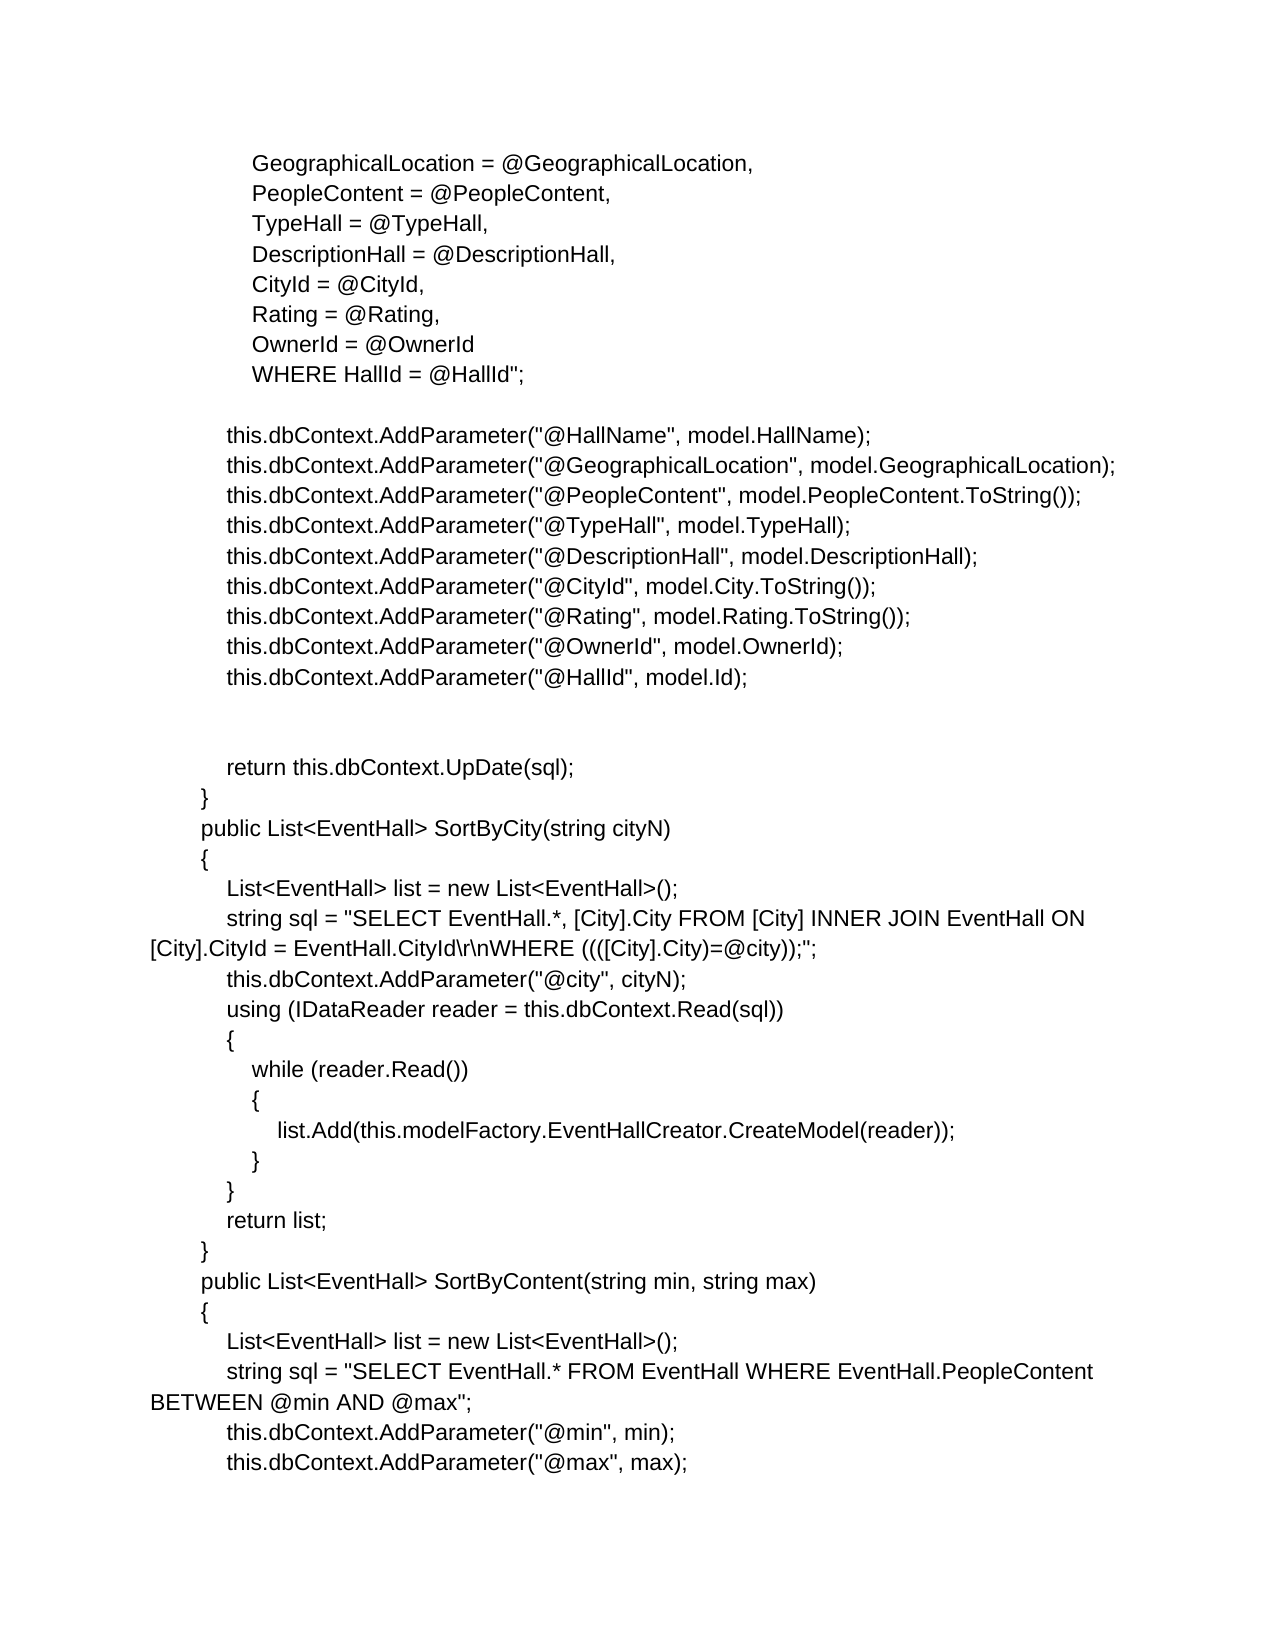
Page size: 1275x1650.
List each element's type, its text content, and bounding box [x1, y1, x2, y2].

text this.dbContext.AddParameter("@PeopleContent", model.PeopleContent.ToString()); [150, 482, 1125, 509]
text DescriptionHall = @DescriptionHall, [150, 241, 1125, 267]
text string sql = "SELECT EventHall.*, [City].City FROM [City] INNER JOIN EventHall ON [City].CityId = EventHall.CityId\r\nWHERE ((([City].City)=@city));"; [150, 905, 1125, 962]
text using (IDataReader reader = this.dbContext.Read(sql)) [150, 996, 1125, 1022]
text public List<EventHall> SortByCity(string cityN) [150, 814, 1125, 841]
text { [150, 845, 1125, 871]
text this.dbContext.AddParameter("@GeographicalLocation", model.GeographicalLocation); [150, 452, 1125, 478]
text list.Add(this.modelFactory.EventHallCreator.CreateModel(reader)); [150, 1117, 1125, 1143]
text } [150, 1177, 1125, 1203]
text OwnerId = @OwnerId [150, 331, 1125, 358]
text { [150, 1026, 1125, 1052]
text List<EventHall> list = new List<EventHall>(); [150, 875, 1125, 901]
text this.dbContext.AddParameter("@min", min); [150, 1419, 1125, 1445]
text PeopleContent = @PeopleContent, [150, 180, 1125, 207]
text Rating = @Rating, [150, 301, 1125, 327]
text this.dbContext.AddParameter("@HallId", model.Id); [150, 663, 1125, 690]
text this.dbContext.AddParameter("@max", max); [150, 1449, 1125, 1475]
text CityId = @CityId, [150, 271, 1125, 297]
text this.dbContext.AddParameter("@OwnerId", model.OwnerId); [150, 633, 1125, 660]
text } [150, 1147, 1125, 1173]
text return this.dbContext.UpDate(sql); [150, 754, 1125, 781]
text while (reader.Read()) [150, 1056, 1125, 1083]
text List<EventHall> list = new List<EventHall>(); [150, 1328, 1125, 1354]
text public List<EventHall> SortByContent(string min, string max) [150, 1268, 1125, 1294]
text } [150, 784, 1125, 811]
text this.dbContext.AddParameter("@CityId", model.City.ToString()); [150, 573, 1125, 599]
text } [150, 1237, 1125, 1264]
text return list; [150, 1207, 1125, 1234]
text string sql = "SELECT EventHall.* FROM EventHall WHERE EventHall.PeopleContent BETWEEN @min AND @max"; [150, 1358, 1125, 1415]
text TypeHall = @TypeHall, [150, 210, 1125, 237]
text { [150, 1298, 1125, 1324]
text { [150, 1086, 1125, 1113]
text GeographicalLocation = @GeographicalLocation, [150, 150, 1125, 176]
text this.dbContext.AddParameter("@TypeHall", model.TypeHall); [150, 512, 1125, 539]
text this.dbContext.AddParameter("@Rating", model.Rating.ToString()); [150, 603, 1125, 629]
text this.dbContext.AddParameter("@DescriptionHall", model.DescriptionHall); [150, 543, 1125, 569]
text WHERE HallId = @HallId"; [150, 361, 1125, 388]
text this.dbContext.AddParameter("@city", cityN); [150, 966, 1125, 992]
text this.dbContext.AddParameter("@HallName", model.HallName); [150, 422, 1125, 448]
